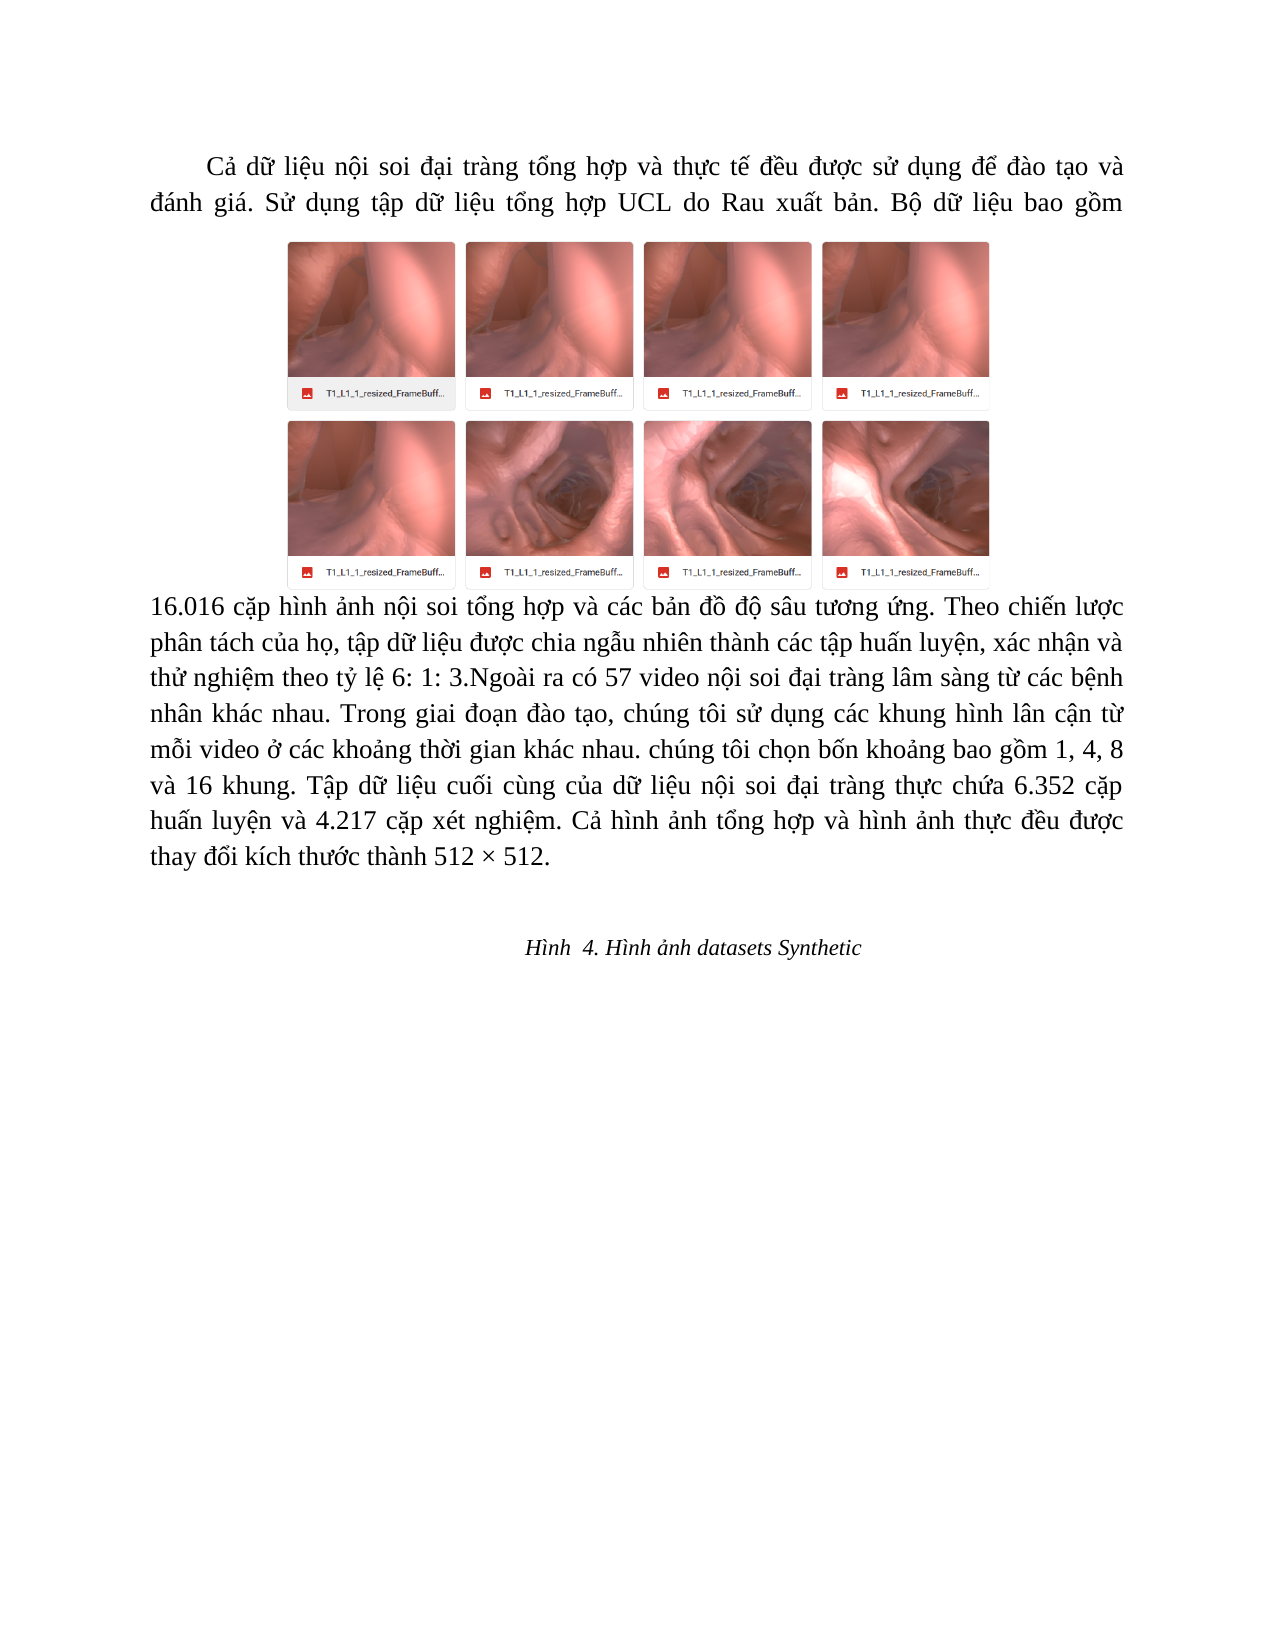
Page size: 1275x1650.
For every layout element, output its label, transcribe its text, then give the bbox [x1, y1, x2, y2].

picture [285, 238, 990, 591]
text Hình 4. Hình ảnh datasets Synthetic [450, 933, 1125, 960]
